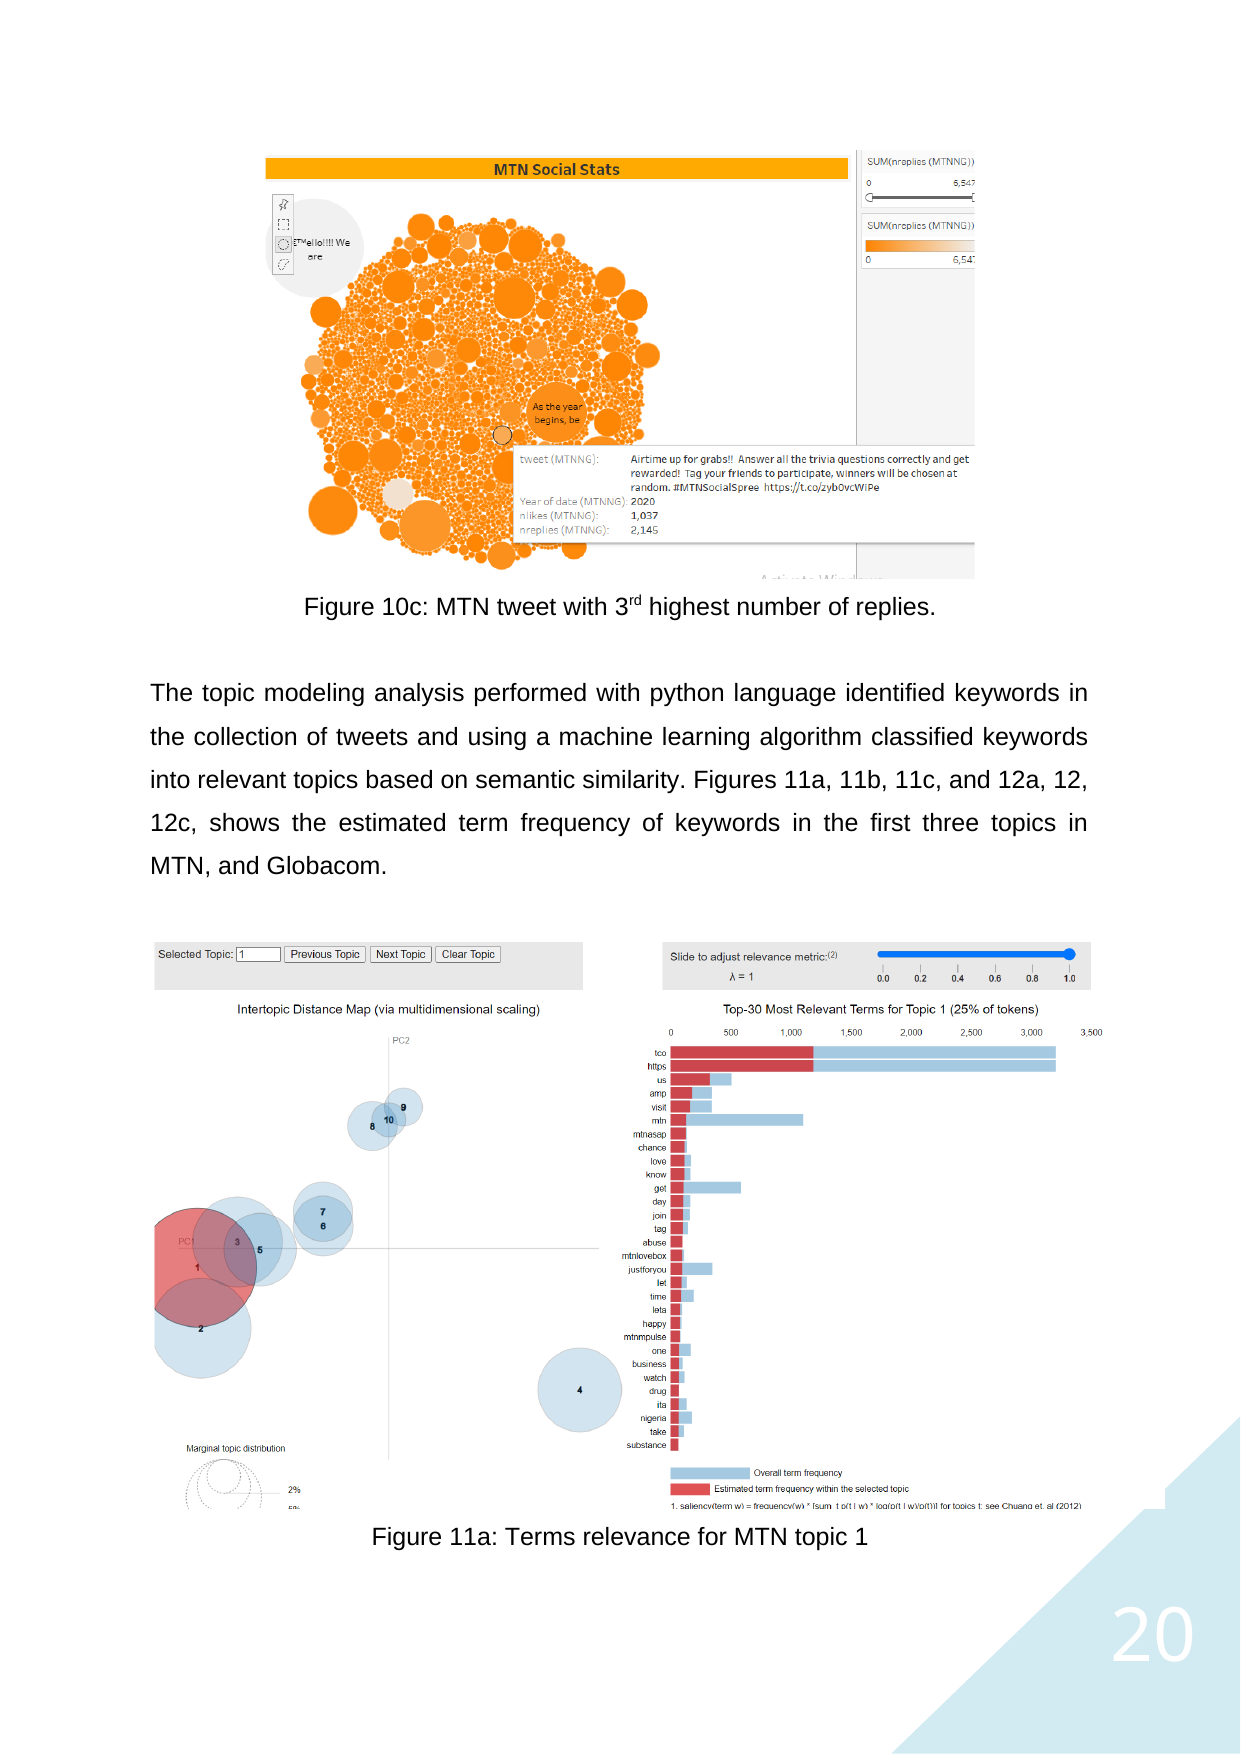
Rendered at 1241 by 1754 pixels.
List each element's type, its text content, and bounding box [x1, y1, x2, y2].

text Figure 10c: MTN tweet with 3rd highest number of replies. [150, 592, 1090, 621]
picture [150, 937, 1166, 1509]
picture [265, 150, 975, 579]
text The topic modeling analysis performed with python language identified keywords in the collection of tweets and using a machine learning algorithm classified keywords into relevant topics based on semantic similarity. Figures 11a, 11b, 11c, and 12a, 12, 12c, shows the estimated term frequency of keywords in the first three topics in MTN, and Globacom. [150, 678, 1090, 879]
text Figure 11a: Terms relevance for MTN topic 1 [150, 1522, 1090, 1551]
